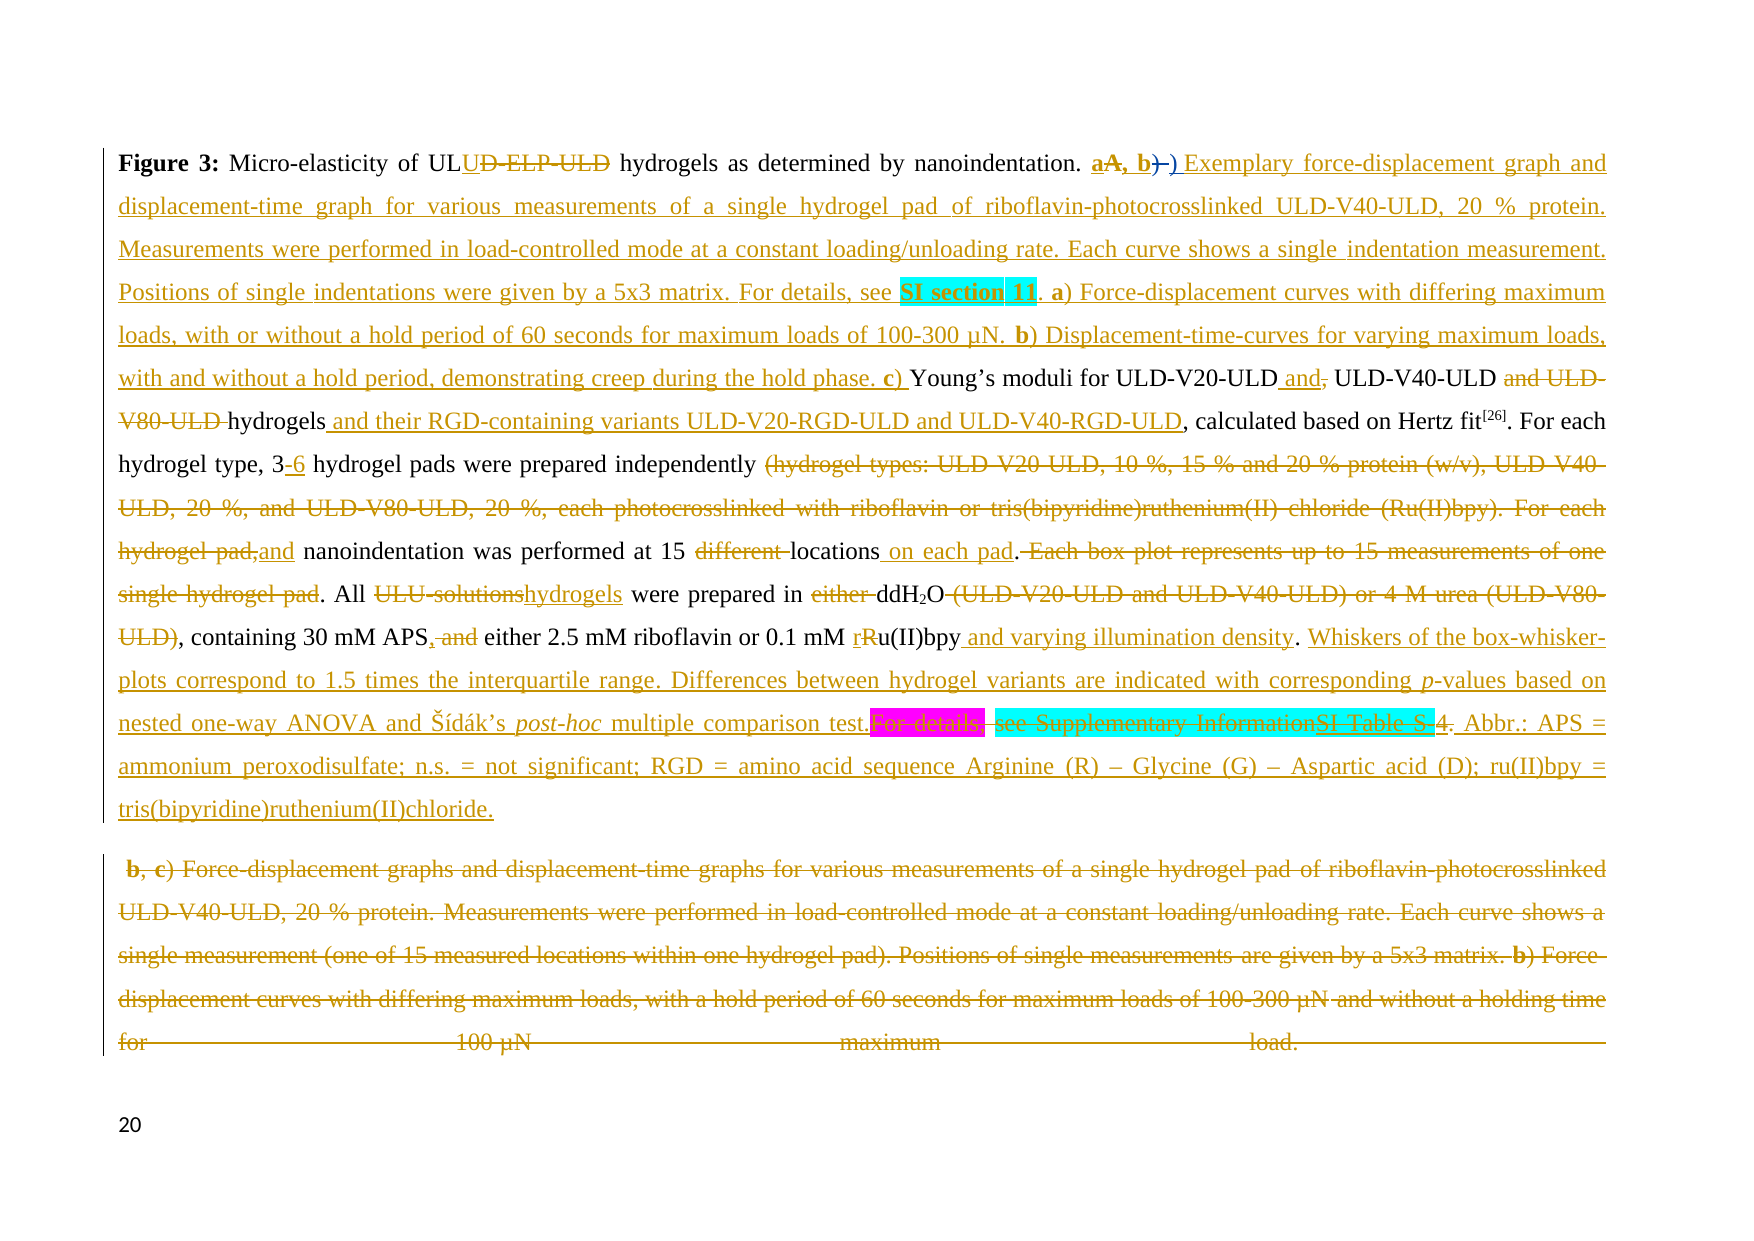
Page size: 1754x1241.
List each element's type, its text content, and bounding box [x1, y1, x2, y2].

text Figure 3: Micro-elasticity of UL hydrogels as determined by nanoindentation. Young’s moduli for ULD-V20-ULD ULD-V40-ULD hydrogels, calculated based on Hertz fit[26]. For each hydrogel type, 3 hydrogel pads were prepared independently nanoindentation was performed at 15 locations.. All were prepared in ddH2O, containing 30 mM APS either 2.5 mM riboflavin or 0.1 mM u(II)bpy. [118, 148, 1606, 216]
text Figure 3: Micro-elasticity of UL hydrogels as determined by nanoindentation. Young’s moduli for ULD-V20-ULD ULD-V40-ULD hydrogels, calculated based on Hertz fit[26]. For each hydrogel type, 3 hydrogel pads were prepared independently nanoindentation was performed at 15 locations.. All were prepared in ddH2O, containing 30 mM APS either 2.5 mM riboflavin or 0.1 mM u(II)bpy. [118, 692, 1606, 776]
text Figure 3: Micro-elasticity of UL hydrogels as determined by nanoindentation. Young’s moduli for ULD-V20-ULD ULD-V40-ULD hydrogels, calculated based on Hertz fit[26]. For each hydrogel type, 3 hydrogel pads were prepared independently nanoindentation was performed at 15 locations.. All were prepared in ddH2O, containing 30 mM APS either 2.5 mM riboflavin or 0.1 mM u(II)bpy. [118, 347, 1606, 508]
text Figure 3: Micro-elasticity of UL hydrogels as determined by nanoindentation. Young’s moduli for ULD-V20-ULD ULD-V40-ULD hydrogels, calculated based on Hertz fit[26]. For each hydrogel type, 3 hydrogel pads were prepared independently nanoindentation was performed at 15 locations.. All were prepared in ddH2O, containing 30 mM APS either 2.5 mM riboflavin or 0.1 mM u(II)bpy. [118, 778, 1606, 823]
text Figure 3: Micro-elasticity of UL hydrogels as determined by nanoindentation. Young’s moduli for ULD-V20-ULD ULD-V40-ULD hydrogels, calculated based on Hertz fit[26]. For each hydrogel type, 3 hydrogel pads were prepared independently nanoindentation was performed at 15 locations.. All were prepared in ddH2O, containing 30 mM APS either 2.5 mM riboflavin or 0.1 mM u(II)bpy. [118, 260, 1606, 302]
text Figure 3: Micro-elasticity of UL hydrogels as determined by nanoindentation. Young’s moduli for ULD-V20-ULD ULD-V40-ULD hydrogels, calculated based on Hertz fit[26]. For each hydrogel type, 3 hydrogel pads were prepared independently nanoindentation was performed at 15 locations.. All were prepared in ddH2O, containing 30 mM APS either 2.5 mM riboflavin or 0.1 mM u(II)bpy. [118, 510, 1606, 690]
text Figure 3: Micro-elasticity of UL hydrogels as determined by nanoindentation. Young’s moduli for ULD-V20-ULD ULD-V40-ULD hydrogels, calculated based on Hertz fit[26]. For each hydrogel type, 3 hydrogel pads were prepared independently nanoindentation was performed at 15 locations.. All were prepared in ddH2O, containing 30 mM APS either 2.5 mM riboflavin or 0.1 mM u(II)bpy. [118, 303, 1606, 345]
text Figure 3: Micro-elasticity of UL hydrogels as determined by nanoindentation. Young’s moduli for ULD-V20-ULD ULD-V40-ULD hydrogels, calculated based on Hertz fit[26]. For each hydrogel type, 3 hydrogel pads were prepared independently nanoindentation was performed at 15 locations.. All were prepared in ddH2O, containing 30 mM APS either 2.5 mM riboflavin or 0.1 mM u(II)bpy. [118, 217, 1606, 259]
